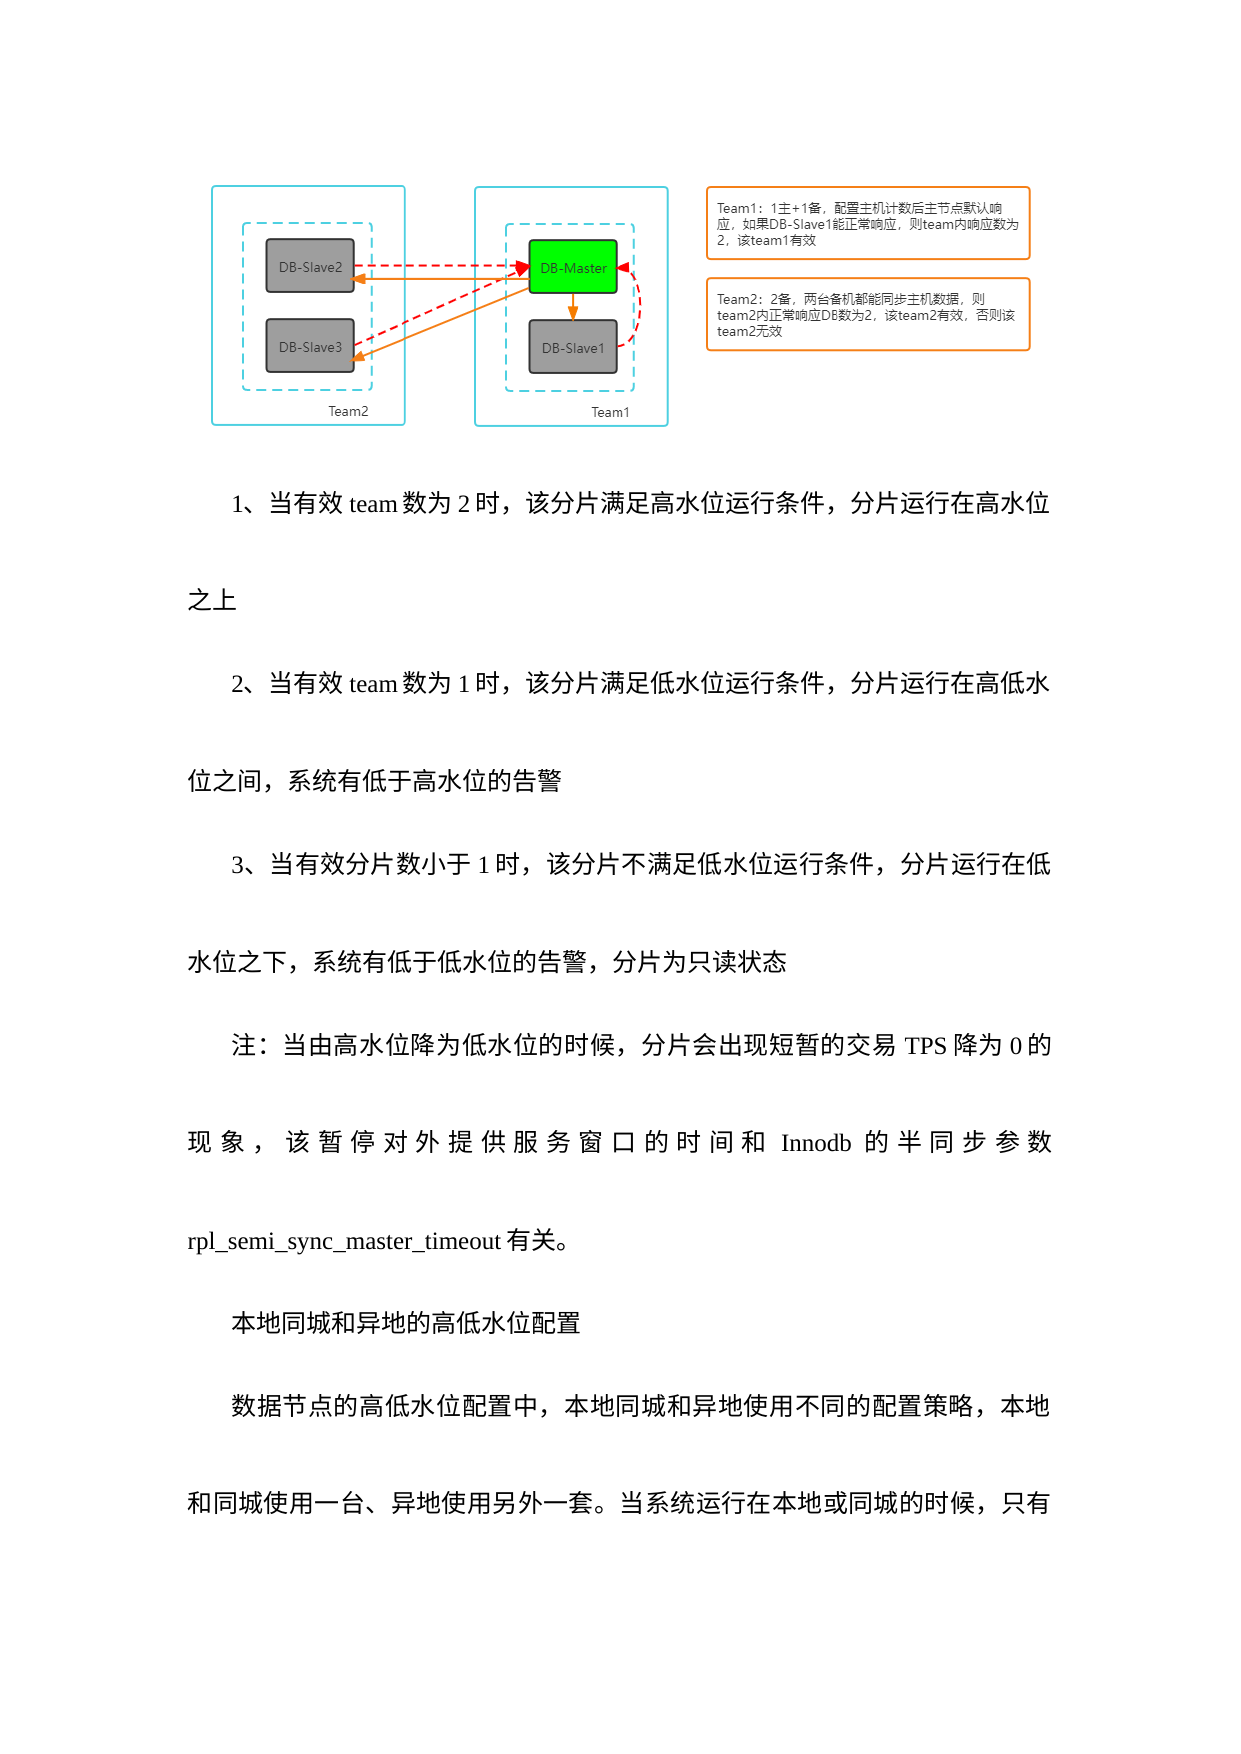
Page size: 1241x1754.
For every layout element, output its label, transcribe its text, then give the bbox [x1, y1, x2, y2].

text 3、当有效分片数小于1时，该分片不满足低水位运行条件，分片运行在低水位之下，系统有低于低水位的告警，分片为只读状态 [187, 830, 1053, 993]
text 2、当有效team数为1时，该分片满足低水位运行条件，分片运行在高低水位之间，系统有低于高水位的告警 [187, 649, 1053, 812]
text 本地同城和异地的高低水位配置 [187, 1289, 1053, 1354]
text 注：当由高水位降为低水位的时候，分片会出现短暂的交易TPS降为0的现象，该暂停对外提供服务窗口的时间和Innodb的半同步参数rpl_semi_sync_master_timeout有关。 [187, 1011, 1053, 1271]
text 1、当有效team数为2时，该分片满足高水位运行条件，分片运行在高水位之上 [187, 469, 1053, 631]
picture [187, 162, 1053, 451]
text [187, 1372, 1053, 1534]
